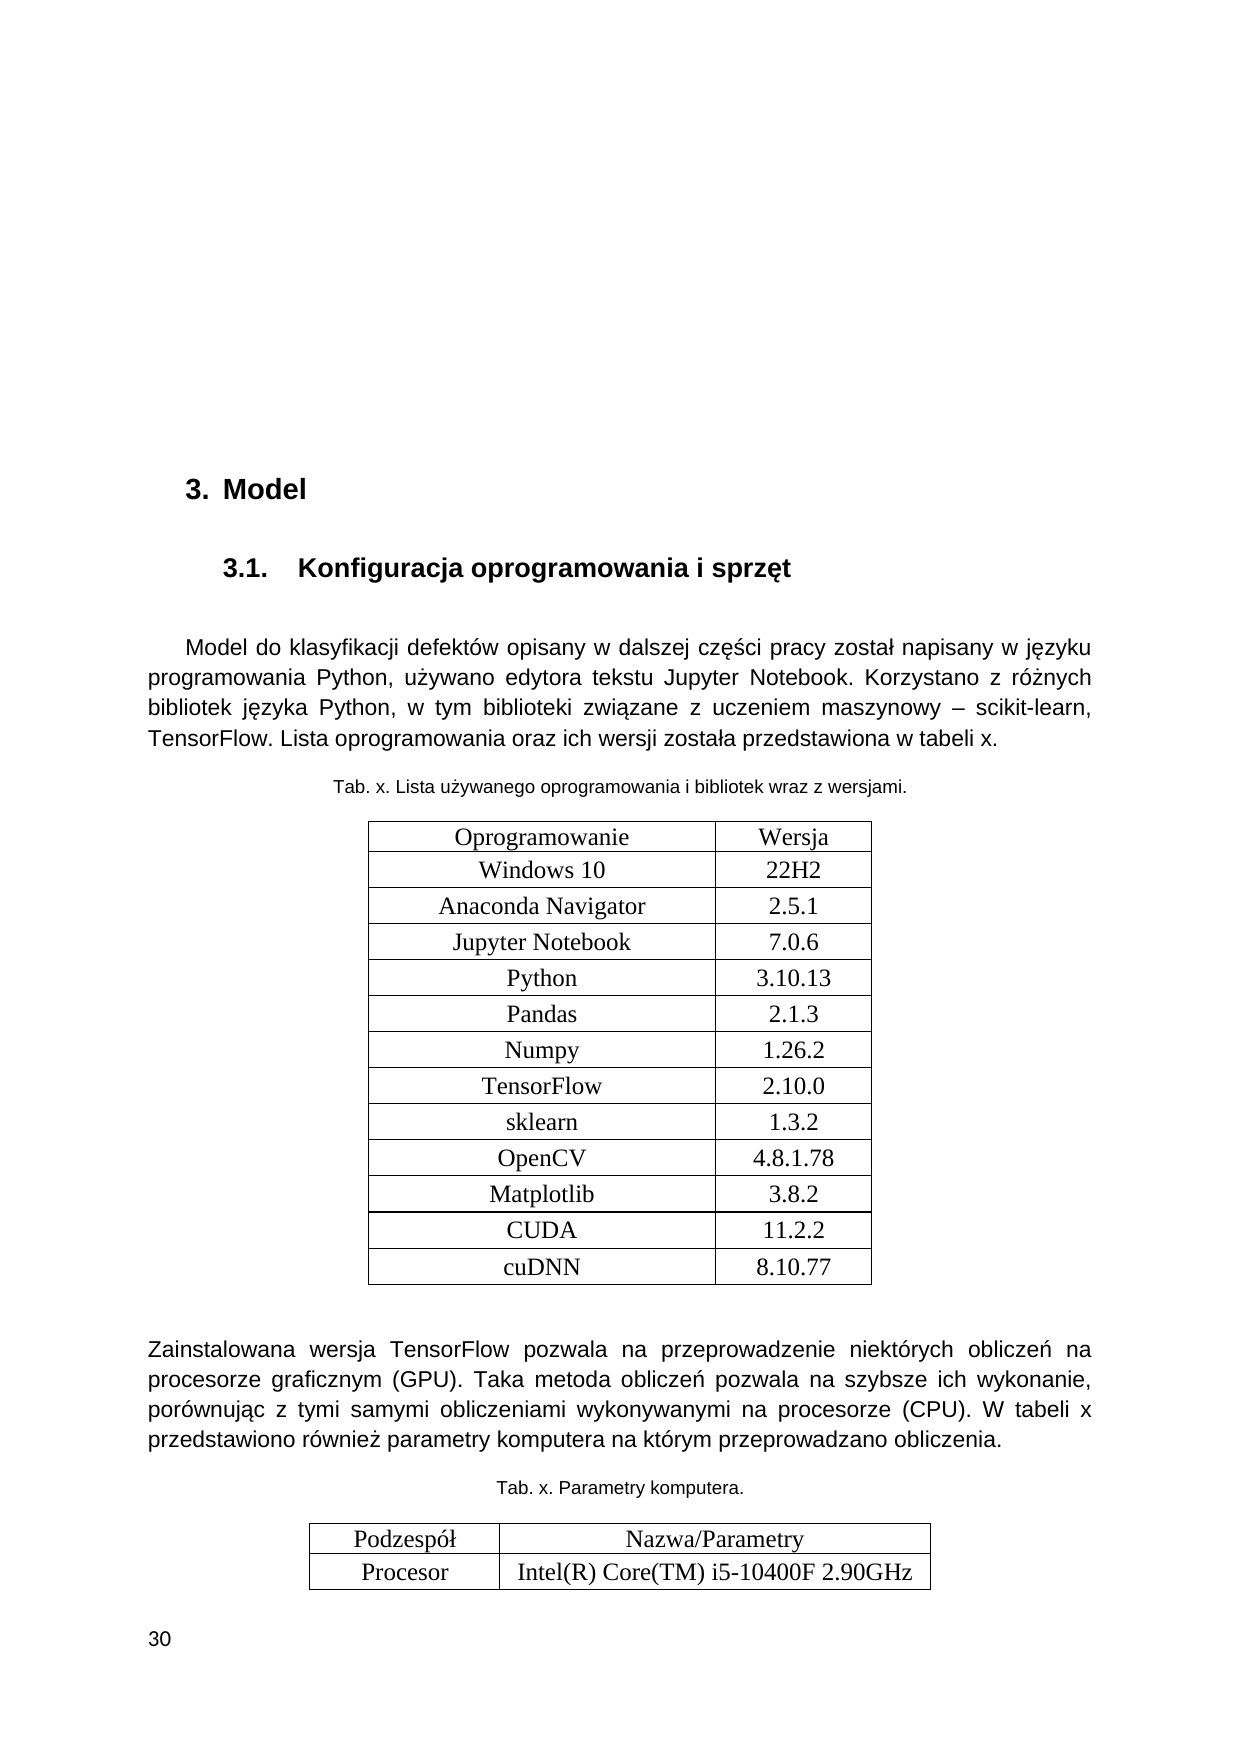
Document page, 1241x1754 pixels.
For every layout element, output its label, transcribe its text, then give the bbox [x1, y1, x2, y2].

table_cell 2.1.3 [716, 996, 871, 1031]
table_cell Matplotlib [369, 1176, 715, 1211]
table_header Nazwa/Parametry [500, 1524, 930, 1553]
table_header Wersja [716, 822, 871, 851]
table_cell 1.26.2 [716, 1032, 871, 1067]
text Model do klasyfikacji defektów opisany w dalszej części pracy został napisany w języku programowania Python, używano edytora tekstu Jupyter Notebook. Korzystano z różnych bibliotek języka Python, w tym biblioteki związane z uczeniem maszynowy – scikit-learn, TensorFlow. Lista oprogramowania oraz ich wersji została przedstawiona w tabeli x. [148, 634, 1093, 751]
table_cell Windows 10 [369, 852, 715, 887]
table_cell Pandas [369, 996, 715, 1031]
table_cell 22H2 [716, 852, 871, 887]
table_cell 2.10.0 [716, 1068, 871, 1103]
table_cell cuDNN [369, 1249, 715, 1283]
table_cell sklearn [369, 1104, 715, 1139]
table_cell Python [369, 960, 715, 995]
table_cell CUDA [369, 1213, 715, 1247]
table_cell Numpy [369, 1032, 715, 1067]
table_cell OpenCV [369, 1140, 715, 1175]
table_cell 3.10.13 [716, 960, 871, 995]
text Tab. x. Parametry komputera. [148, 1477, 1093, 1499]
table_header Podzespół [310, 1524, 499, 1553]
table_cell TensorFlow [369, 1068, 715, 1103]
table_cell 1.3.2 [716, 1104, 871, 1139]
list Model [185, 472, 1093, 506]
table_header Oprogramowanie [369, 822, 715, 851]
text Zainstalowana wersja TensorFlow pozwala na przeprowadzenie niektórych obliczeń na procesorze graficznym (GPU). Taka metoda obliczeń pozwala na szybsze ich wykonanie, porównując z tymi samymi obliczeniami wykonywanymi na procesorze (CPU). W tabeli x przedstawiono również parametry komputera na którym przeprowadzano obliczenia. [148, 1336, 1093, 1452]
table_cell 7.0.6 [716, 924, 871, 959]
table_cell 3.8.2 [716, 1176, 871, 1211]
list Konfiguracja oprogramowania i sprzęt [223, 552, 1093, 583]
table_cell Anaconda Navigator [369, 888, 715, 923]
table_cell Procesor [310, 1554, 499, 1589]
table_cell Jupyter Notebook [369, 924, 715, 959]
table_cell Intel(R) Core(TM) i5-10400F 2.90GHz [500, 1554, 930, 1589]
text Tab. x. Lista używanego oprogramowania i bibliotek wraz z wersjami. [148, 776, 1093, 797]
table_cell 8.10.77 [716, 1249, 871, 1283]
table_cell 2.5.1 [716, 888, 871, 923]
table_cell 11.2.2 [716, 1213, 871, 1247]
table_cell 4.8.1.78 [716, 1140, 871, 1175]
